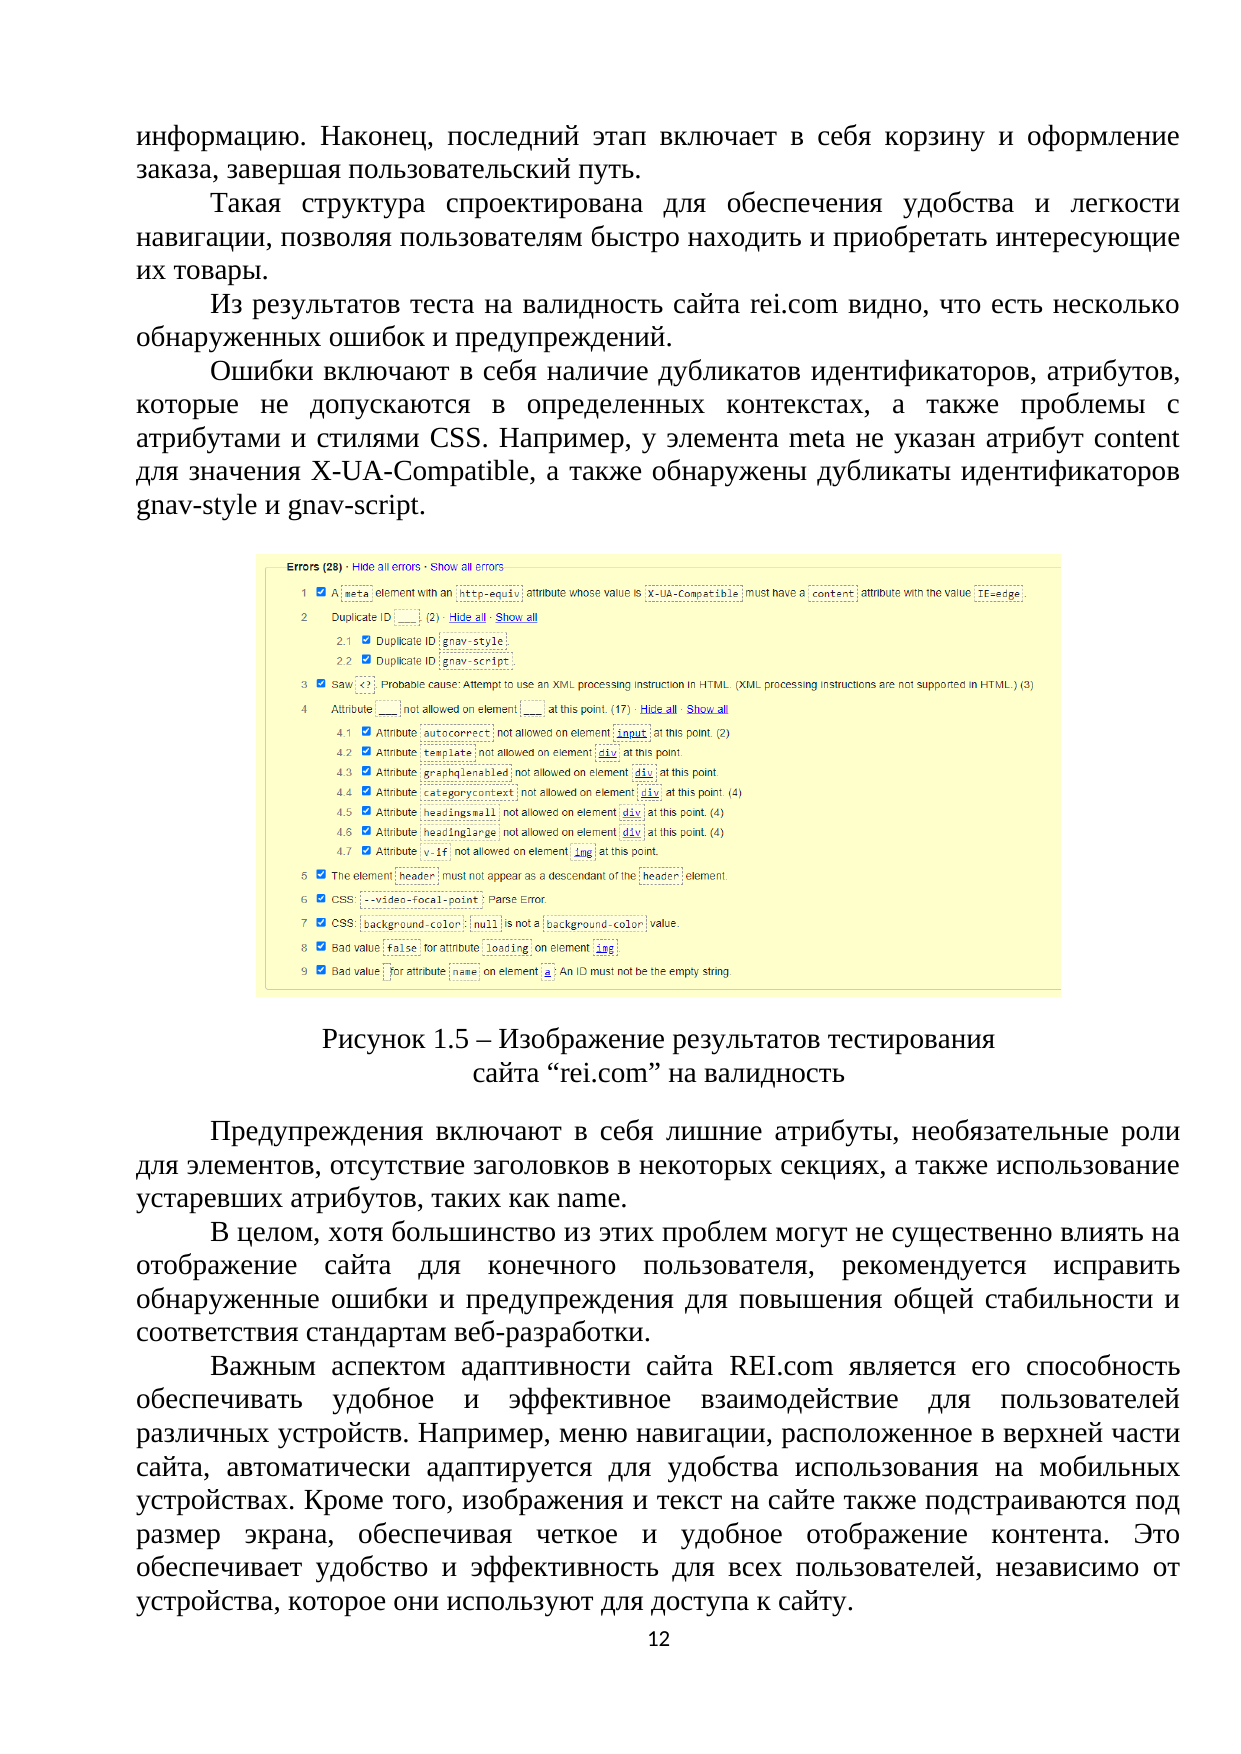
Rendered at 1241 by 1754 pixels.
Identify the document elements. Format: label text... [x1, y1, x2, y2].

text Предупреждения включают в себя лишние атрибуты, необязательные роли для элементов, отсутствие заголовков в некоторых секциях, а также использование устаревших атрибутов, таких как name. [136, 1113, 1181, 1214]
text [136, 118, 1181, 185]
text Важным аспектом адаптивности сайта REI.com является его способность обеспечивать удобное и эффективное взаимодействие для пользователей различных устройств. Например, меню навигации, расположенное в верхней части сайта, автоматически адаптируется для удобства использования на мобильных устройствах. Кроме того, изображения и текст на сайте также подстраиваются под размер экрана, обеспечивая четкое и удобное отображение контента. Это обеспечивает удобство и эффективность для всех пользователей, независимо от устройства, которое они используют для доступа к сайту. [136, 1348, 1181, 1616]
text Из результатов теста на валидность сайта rei.com видно, что есть несколько обнаруженных ошибок и предупреждений. [136, 286, 1181, 353]
picture [255, 554, 1062, 997]
text Такая структура спроектирована для обеспечения удобства и легкости навигации, позволяя пользователям быстро находить и приобретать интересующие их товары. [136, 185, 1181, 286]
text сайта “rei.com” на валидность [136, 1055, 1181, 1088]
text Ошибки включают в себя наличие дубликатов идентификаторов, атрибутов, которые не допускаются в определенных контекстах, а также проблемы с атрибутами и стилями CSS. Например, у элемента meta не указан атрибут content для значения X-UA-Compatible, а также обнаружены дубликаты идентификаторов gnav-style и gnav-script. [136, 353, 1181, 521]
text В целом, хотя большинство из этих проблем могут не существенно влиять на отображение сайта для конечного пользователя, рекомендуется исправить обнаруженные ошибки и предупреждения для повышения общей стабильности и соответствия стандартам веб-разработки. [136, 1214, 1181, 1348]
text Рисунок 1.5 – Изображение результатов тестирования [136, 1021, 1181, 1055]
